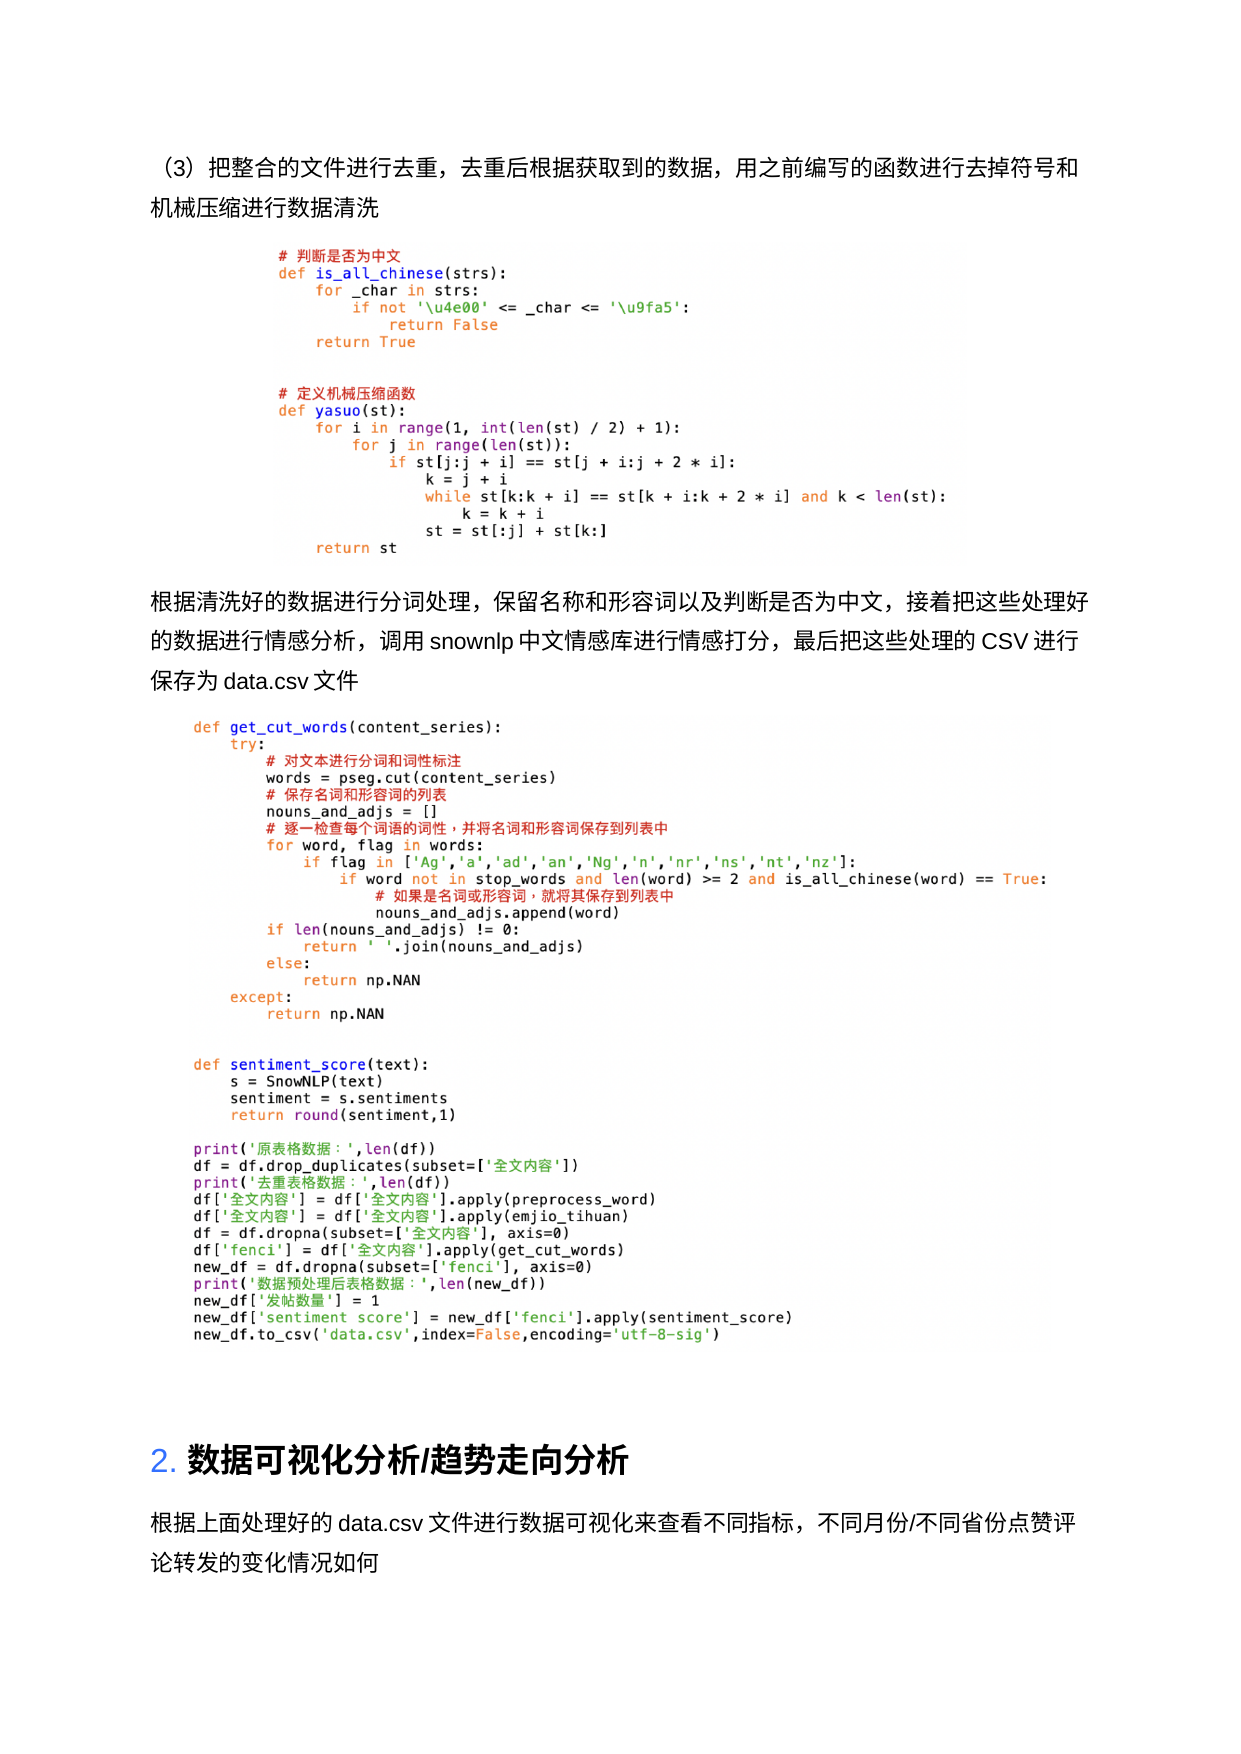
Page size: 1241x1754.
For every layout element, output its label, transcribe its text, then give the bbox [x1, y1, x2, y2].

picture [273, 242, 967, 566]
text 根据上面处理好的data.csv文件进行数据可视化来查看不同指标，不同月份/不同省份点赞评论转发的变化情况如何 [150, 1504, 1090, 1578]
text 根据清洗好的数据进行分词处理，保留名称和形容词以及判断是否为中文，接着把这些处理好的数据进行情感分析，调用snownlp中文情感库进行情感打分，最后把这些处理的CSV进行保存为data.csv文件 [150, 583, 1090, 696]
picture [188, 715, 1052, 1352]
text 2. 数据可视化分析/趋势走向分析 [150, 1434, 1090, 1482]
text （3）把整合的文件进行去重，去重后根据获取到的数据，用之前编写的函数进行去掉符号和机械压缩进行数据清洗 [150, 150, 1090, 223]
